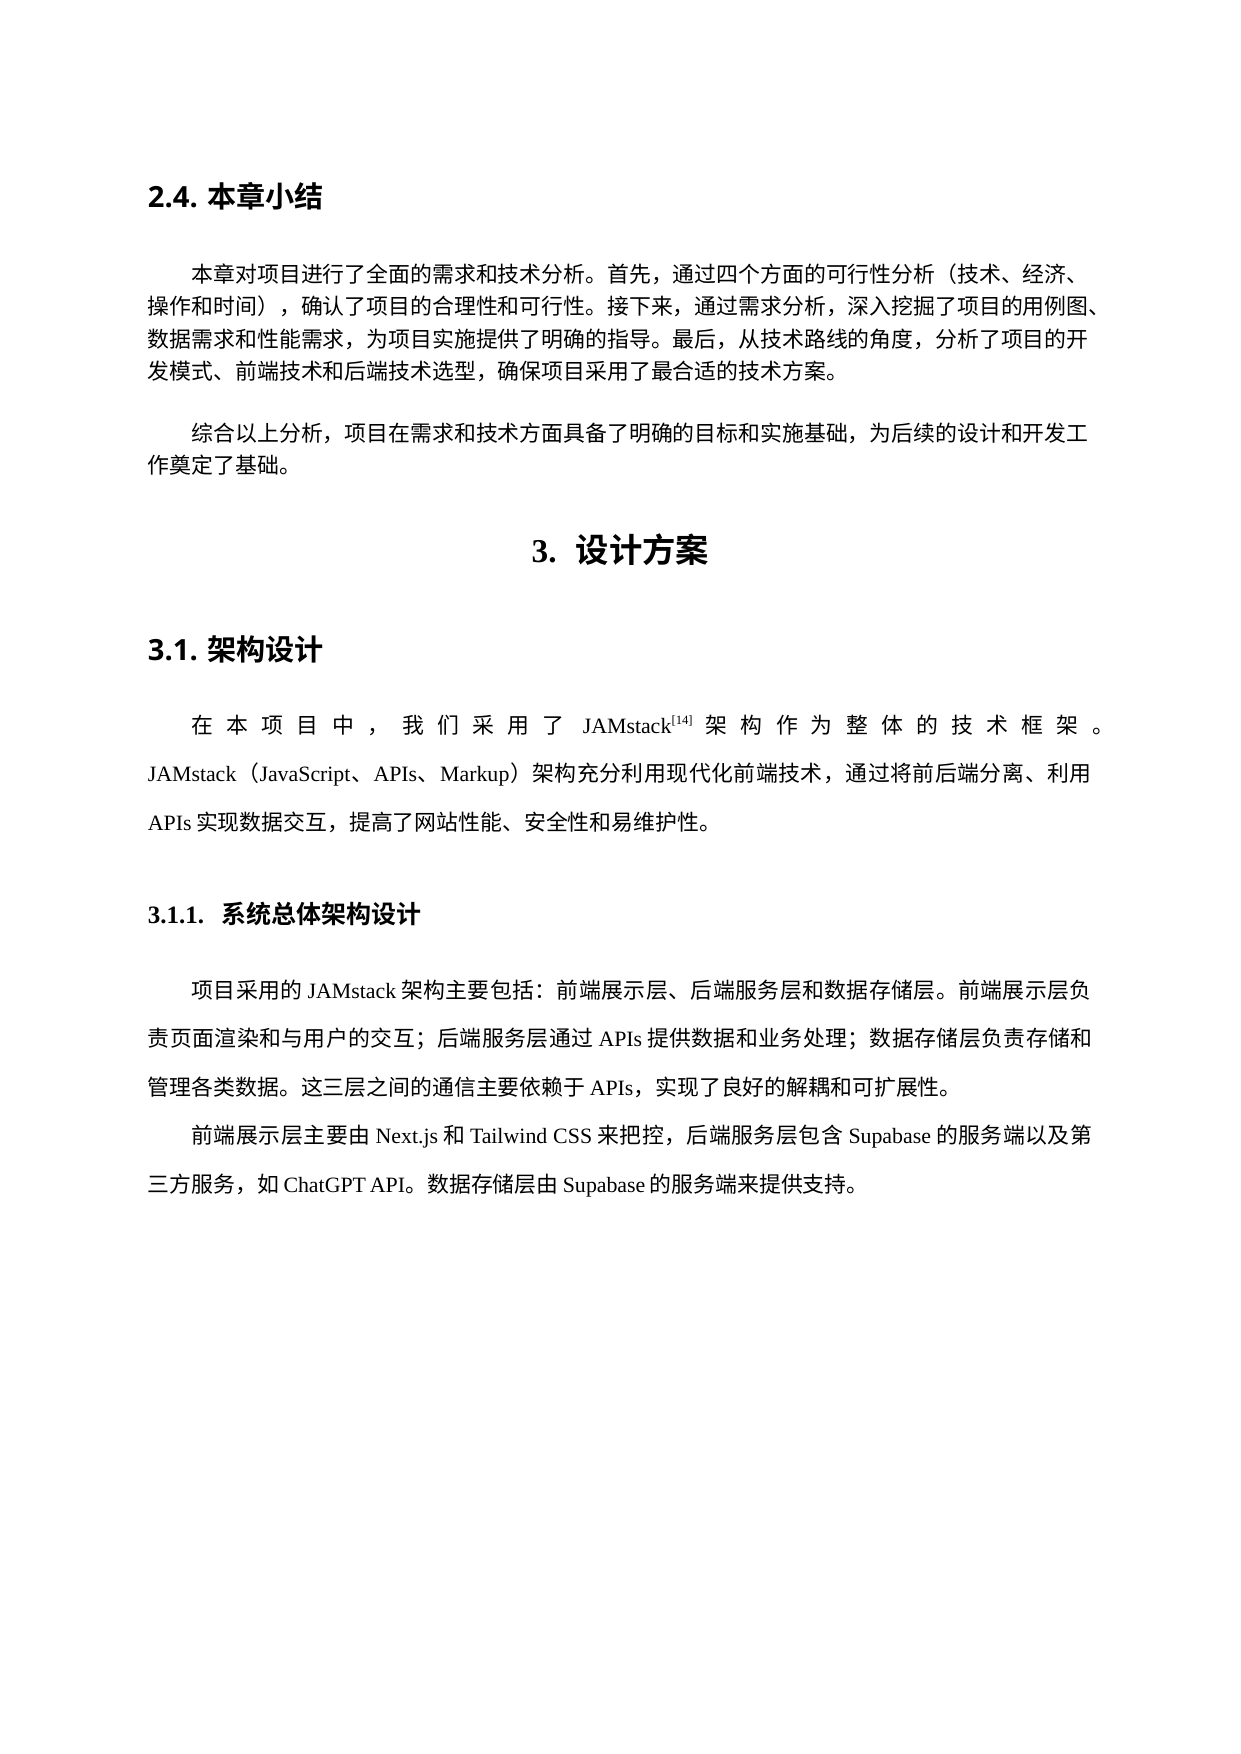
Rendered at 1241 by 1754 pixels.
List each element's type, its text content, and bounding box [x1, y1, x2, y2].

text 前端展示层主要由Next.js和Tailwind CSS来把控，后端服务层包含Supabase的服务端以及第三方服务，如ChatGPT API。数据存储层由Supabase的服务端来提供支持。 [148, 1118, 1092, 1199]
text 综合以上分析，项目在需求和技术方面具备了明确的目标和实施基础，为后续的设计和开发工作奠定了基础。 [148, 415, 1092, 480]
text 项目采用的JAMstack架构主要包括：前端展示层、后端服务层和数据存储层。前端展示层负责页面渲染和与用户的交互；后端服务层通过APIs提供数据和业务处理；数据存储层负责存储和管理各类数据。这三层之间的通信主要依赖于APIs，实现了良好的解耦和可扩展性。 [148, 972, 1092, 1102]
subtitle 设计方案 [148, 516, 1092, 581]
subtitle 架构设计 [148, 615, 1092, 680]
text 本章对项目进行了全面的需求和技术分析。首先，通过四个方面的可行性分析（技术、经济、操作和时间），确认了项目的合理性和可行性。接下来，通过需求分析，深入挖掘了项目的用例图、数据需求和性能需求，为项目实施提供了明确的指导。最后，从技术路线的角度，分析了项目的开发模式、前端技术和后端技术选型，确保项目采用了最合适的技术方案。 [148, 256, 1092, 386]
text 在本项目中，我们采用了JAMstack[14]架构作为整体的技术框架。JAMstack（JavaScript、APIs、Markup）架构充分利用现代化前端技术，通过将前后端分离、利用APIs实现数据交互，提高了网站性能、安全性和易维护性。 [148, 707, 1092, 837]
subtitle 本章小结 [148, 162, 1092, 227]
subtitle 系统总体架构设计 [148, 880, 1092, 945]
